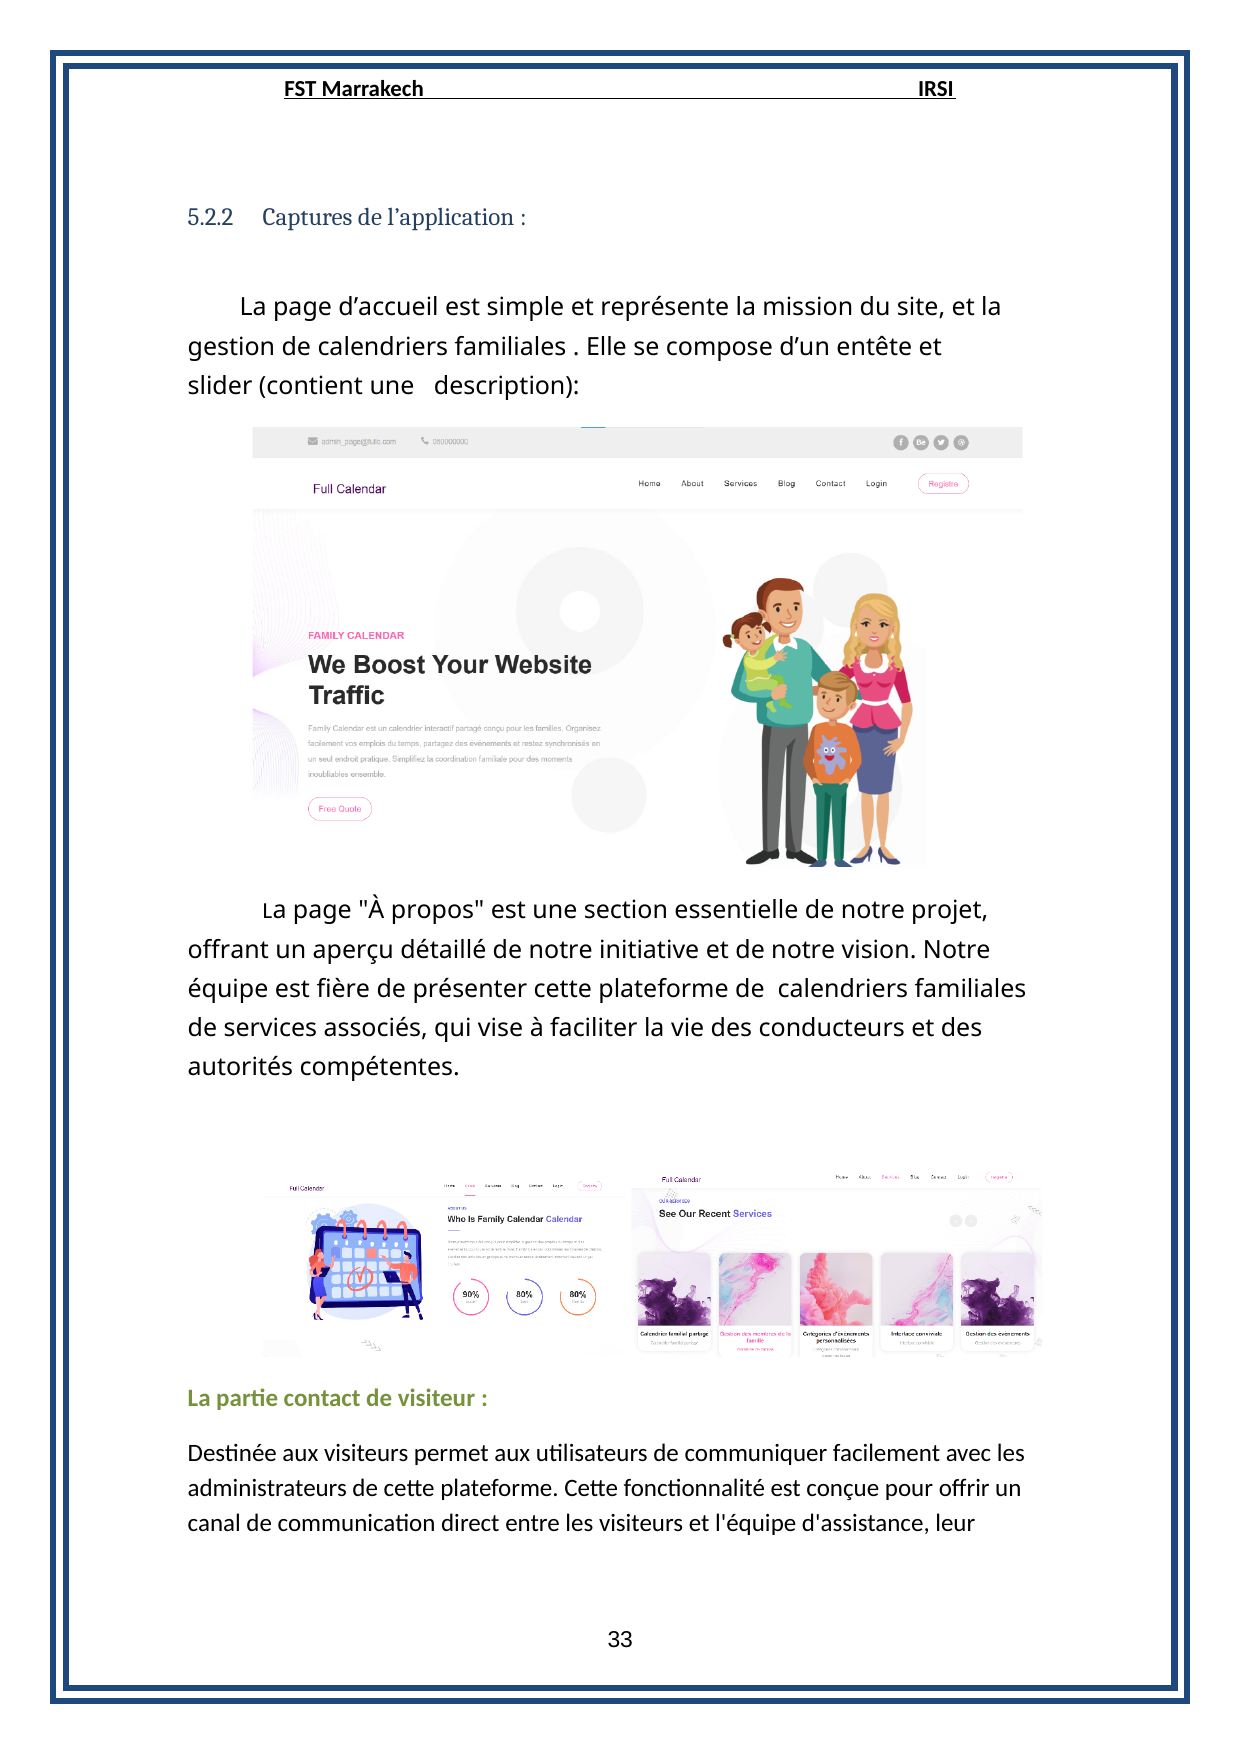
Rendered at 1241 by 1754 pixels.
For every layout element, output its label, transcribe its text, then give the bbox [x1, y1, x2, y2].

text La partie contact de visiteur : [187, 1382, 1053, 1412]
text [187, 1437, 1053, 1538]
picture [252, 427, 1023, 867]
text La page "À propos" est une section essentielle de notre projet, offrant un aperçu détaillé de notre initiative et de notre vision. Notre équipe est fière de présenter cette plateforme de calendriers familiales de services associés, qui vise à faciliter la vie des conducteurs et des autorités compétentes. [187, 892, 1053, 1083]
picture [631, 1168, 1043, 1357]
text La page d’accueil est simple et représente la mission du site, et la gestion de calendriers familiales . Elle se compose d’un entête et slider (contient une description): [187, 289, 1053, 401]
subtitle Captures de l’application : [187, 203, 1053, 232]
picture [262, 1177, 626, 1357]
